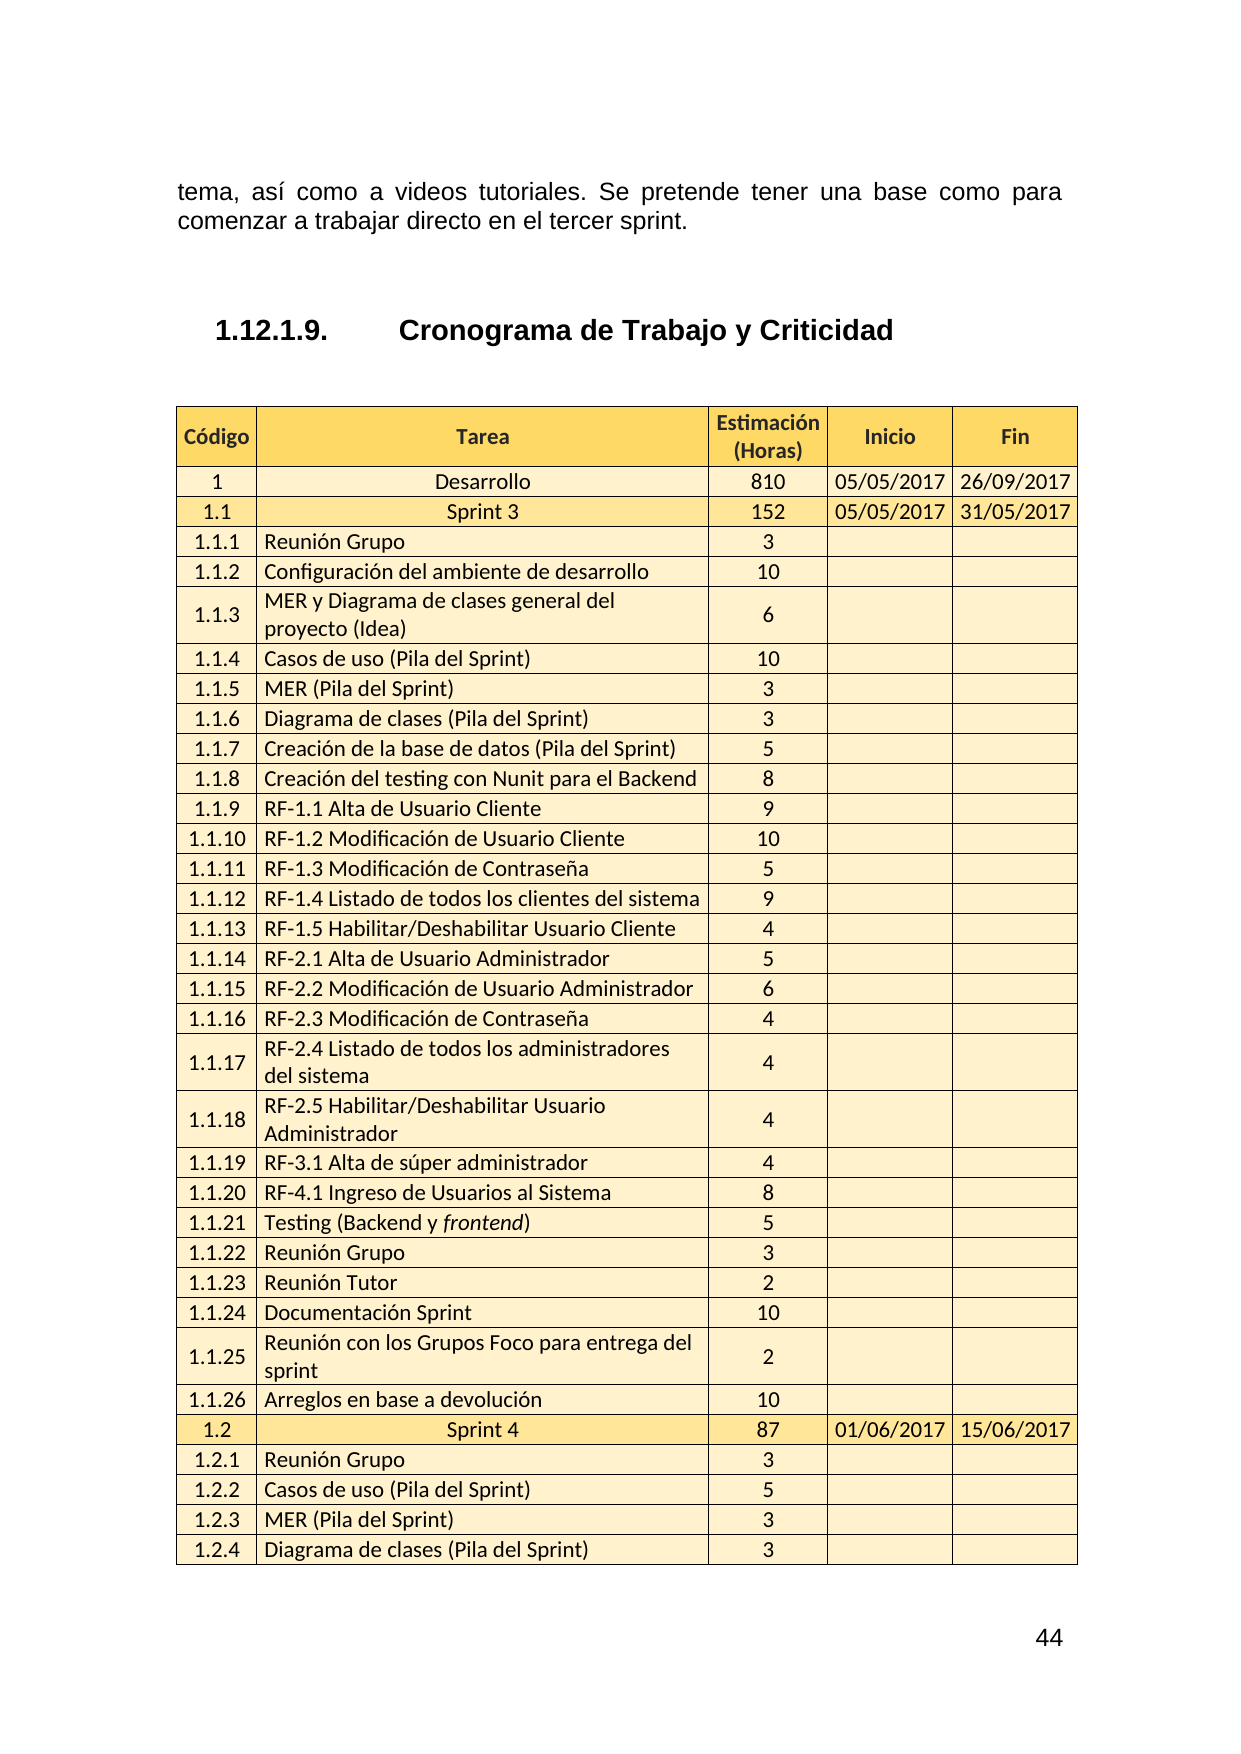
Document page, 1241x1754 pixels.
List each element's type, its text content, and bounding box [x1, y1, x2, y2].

table_cell 10 [709, 824, 827, 853]
table_cell 1.1.23 [177, 1268, 256, 1297]
table_cell [828, 1208, 952, 1237]
table_cell 1.1.4 [177, 644, 256, 673]
table_cell [828, 1238, 952, 1267]
table_cell 1.1.6 [177, 704, 256, 733]
table_cell 8 [709, 1178, 827, 1207]
table_cell 1.1.13 [177, 914, 256, 943]
table_cell 31/05/2017 [953, 497, 1077, 526]
table_cell RF-2.5 Habilitar/Deshabilitar Usuario Administrador [257, 1091, 708, 1147]
table_cell [828, 644, 952, 673]
table_cell 1.2 [177, 1415, 256, 1444]
table_cell 1.1.25 [177, 1328, 256, 1384]
table_cell [828, 1004, 952, 1033]
table_cell 1.2.2 [177, 1475, 256, 1504]
table_cell [953, 1034, 1077, 1090]
table_cell 1.2.3 [177, 1505, 256, 1534]
table_cell [953, 1298, 1077, 1327]
table_cell [953, 1148, 1077, 1177]
table_cell [953, 557, 1077, 586]
table_cell 01/06/2017 [828, 1415, 952, 1444]
table_cell 87 [709, 1415, 827, 1444]
table_cell [828, 527, 952, 556]
table_cell Desarrollo [257, 467, 708, 496]
table_cell 4 [709, 1034, 827, 1090]
table_cell [953, 794, 1077, 823]
table_cell Configuración del ambiente de desarrollo [257, 557, 708, 586]
table_cell [953, 1268, 1077, 1297]
table_cell 5 [709, 944, 827, 973]
table_cell [828, 704, 952, 733]
table_cell RF-1.2 Modificación de Usuario Cliente [257, 824, 708, 853]
table_cell [953, 944, 1077, 973]
table_cell 1.1.8 [177, 764, 256, 793]
table_cell 26/09/2017 [953, 467, 1077, 496]
table_cell 1.1.26 [177, 1385, 256, 1414]
table_cell 3 [709, 1445, 827, 1474]
table_cell 1.1.21 [177, 1208, 256, 1237]
table_cell 10 [709, 644, 827, 673]
table_cell 10 [709, 557, 827, 586]
table_cell 1.2.4 [177, 1535, 256, 1564]
table_cell [828, 1328, 952, 1384]
table_cell [953, 1475, 1077, 1504]
table_cell [953, 884, 1077, 913]
table_cell [953, 1178, 1077, 1207]
table_header Estimación (Horas) [709, 407, 827, 466]
table_cell [953, 674, 1077, 703]
table_cell [828, 914, 952, 943]
table_cell 8 [709, 764, 827, 793]
table_cell 6 [709, 974, 827, 1003]
table_cell [953, 1445, 1077, 1474]
table_cell RF-1.1 Alta de Usuario Cliente [257, 794, 708, 823]
table_cell 4 [709, 1091, 827, 1147]
table_cell 1.1.16 [177, 1004, 256, 1033]
table_cell 1.1.3 [177, 587, 256, 643]
table_header Código [177, 407, 256, 466]
table_cell 152 [709, 497, 827, 526]
table_cell Sprint 3 [257, 497, 708, 526]
table_cell [953, 974, 1077, 1003]
table_cell [828, 1091, 952, 1147]
table_cell Sprint 4 [257, 1415, 708, 1444]
table_cell 10 [709, 1298, 827, 1327]
table_cell MER y Diagrama de clases general del proyecto (Idea) [257, 587, 708, 643]
table_cell [828, 854, 952, 883]
table_header Inicio [828, 407, 952, 466]
table_cell 5 [709, 854, 827, 883]
table_cell 1.1.18 [177, 1091, 256, 1147]
table_cell 1.1.2 [177, 557, 256, 586]
table_cell Diagrama de clases (Pila del Sprint) [257, 1535, 708, 1564]
table_cell 1.1.9 [177, 794, 256, 823]
table_cell RF-1.4 Listado de todos los clientes del sistema [257, 884, 708, 913]
table_cell [828, 1385, 952, 1414]
table_cell 4 [709, 1148, 827, 1177]
table_cell [828, 944, 952, 973]
table_cell 3 [709, 704, 827, 733]
table_cell [953, 734, 1077, 763]
table_cell 1.1.15 [177, 974, 256, 1003]
table_cell 15/06/2017 [953, 1415, 1077, 1444]
table_cell RF-2.2 Modificación de Usuario Administrador [257, 974, 708, 1003]
table_cell Reunión Tutor [257, 1268, 708, 1297]
table_cell 1.1.17 [177, 1034, 256, 1090]
table_cell [828, 1535, 952, 1564]
table_cell 3 [709, 674, 827, 703]
table_cell Creación del testing con Nunit para el Backend [257, 764, 708, 793]
table_cell 1.1.7 [177, 734, 256, 763]
table_cell MER (Pila del Sprint) [257, 1505, 708, 1534]
table_cell 6 [709, 587, 827, 643]
table_cell [828, 884, 952, 913]
table_cell 810 [709, 467, 827, 496]
table_cell Testing (Backend y frontend) [257, 1208, 708, 1237]
table_cell 3 [709, 527, 827, 556]
table_cell [953, 764, 1077, 793]
table_cell 1.1.20 [177, 1178, 256, 1207]
table_cell 4 [709, 914, 827, 943]
table_cell 1 [177, 467, 256, 496]
table_cell RF-1.5 Habilitar/Deshabilitar Usuario Cliente [257, 914, 708, 943]
table_cell [828, 1298, 952, 1327]
table_cell 9 [709, 884, 827, 913]
list Cronograma de Trabajo y Criticidad [215, 313, 1063, 347]
table_cell [953, 1238, 1077, 1267]
table_cell Reunión Grupo [257, 527, 708, 556]
table_cell [953, 587, 1077, 643]
table_cell [828, 557, 952, 586]
table_cell 1.1.12 [177, 884, 256, 913]
table_cell [953, 644, 1077, 673]
table_cell 5 [709, 734, 827, 763]
table_cell [828, 1148, 952, 1177]
table_cell [953, 1535, 1077, 1564]
table_cell 1.1.5 [177, 674, 256, 703]
table_cell [828, 824, 952, 853]
table_cell [828, 1505, 952, 1534]
table_cell [953, 1208, 1077, 1237]
table_cell [953, 704, 1077, 733]
table_cell 1.1.24 [177, 1298, 256, 1327]
table_cell 2 [709, 1328, 827, 1384]
table_cell 3 [709, 1505, 827, 1534]
table_cell [953, 1385, 1077, 1414]
table_cell 1.2.1 [177, 1445, 256, 1474]
table_cell Casos de uso (Pila del Sprint) [257, 644, 708, 673]
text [177, 177, 1063, 235]
table_cell RF-2.3 Modificación de Contraseña [257, 1004, 708, 1033]
table_cell [828, 764, 952, 793]
table_cell [828, 1475, 952, 1504]
table_cell [953, 1505, 1077, 1534]
table_cell 05/05/2017 [828, 467, 952, 496]
table_cell 10 [709, 1385, 827, 1414]
table_cell 9 [709, 794, 827, 823]
table_cell Diagrama de clases (Pila del Sprint) [257, 704, 708, 733]
table_cell Casos de uso (Pila del Sprint) [257, 1475, 708, 1504]
table_cell 3 [709, 1535, 827, 1564]
table_cell Documentación Sprint [257, 1298, 708, 1327]
table_cell Reunión con los Grupos Foco para entrega del sprint [257, 1328, 708, 1384]
table_cell [953, 527, 1077, 556]
table_cell [828, 1445, 952, 1474]
table_cell 1.1.19 [177, 1148, 256, 1177]
table_cell [953, 854, 1077, 883]
table_cell [953, 1004, 1077, 1033]
table_cell 1.1.14 [177, 944, 256, 973]
table_header Tarea [257, 407, 708, 466]
table_cell Arreglos en base a devolución [257, 1385, 708, 1414]
table_cell [953, 1091, 1077, 1147]
table_cell RF-4.1 Ingreso de Usuarios al Sistema [257, 1178, 708, 1207]
table_cell [828, 1178, 952, 1207]
table_cell [828, 974, 952, 1003]
table_cell 1.1.22 [177, 1238, 256, 1267]
table_cell Creación de la base de datos (Pila del Sprint) [257, 734, 708, 763]
table_cell 1.1.10 [177, 824, 256, 853]
table_cell 1.1 [177, 497, 256, 526]
table_cell 3 [709, 1238, 827, 1267]
table_cell [953, 824, 1077, 853]
table_cell 4 [709, 1004, 827, 1033]
table_cell 5 [709, 1475, 827, 1504]
table_cell RF-3.1 Alta de súper administrador [257, 1148, 708, 1177]
table_cell [828, 734, 952, 763]
table_cell Reunión Grupo [257, 1238, 708, 1267]
table_cell RF-2.4 Listado de todos los administradores del sistema [257, 1034, 708, 1090]
table_cell RF-1.3 Modificación de Contraseña [257, 854, 708, 883]
table_cell [828, 587, 952, 643]
table_cell Reunión Grupo [257, 1445, 708, 1474]
table_cell [828, 674, 952, 703]
table_cell [828, 1268, 952, 1297]
table_cell 1.1.1 [177, 527, 256, 556]
table_header Fin [953, 407, 1077, 466]
table_cell [828, 1034, 952, 1090]
table_cell 05/05/2017 [828, 497, 952, 526]
table_cell [953, 1328, 1077, 1384]
table_cell [953, 914, 1077, 943]
table_cell MER (Pila del Sprint) [257, 674, 708, 703]
table_cell [828, 794, 952, 823]
table_cell 5 [709, 1208, 827, 1237]
table_cell 2 [709, 1268, 827, 1297]
table_cell 1.1.11 [177, 854, 256, 883]
table_cell RF-2.1 Alta de Usuario Administrador [257, 944, 708, 973]
